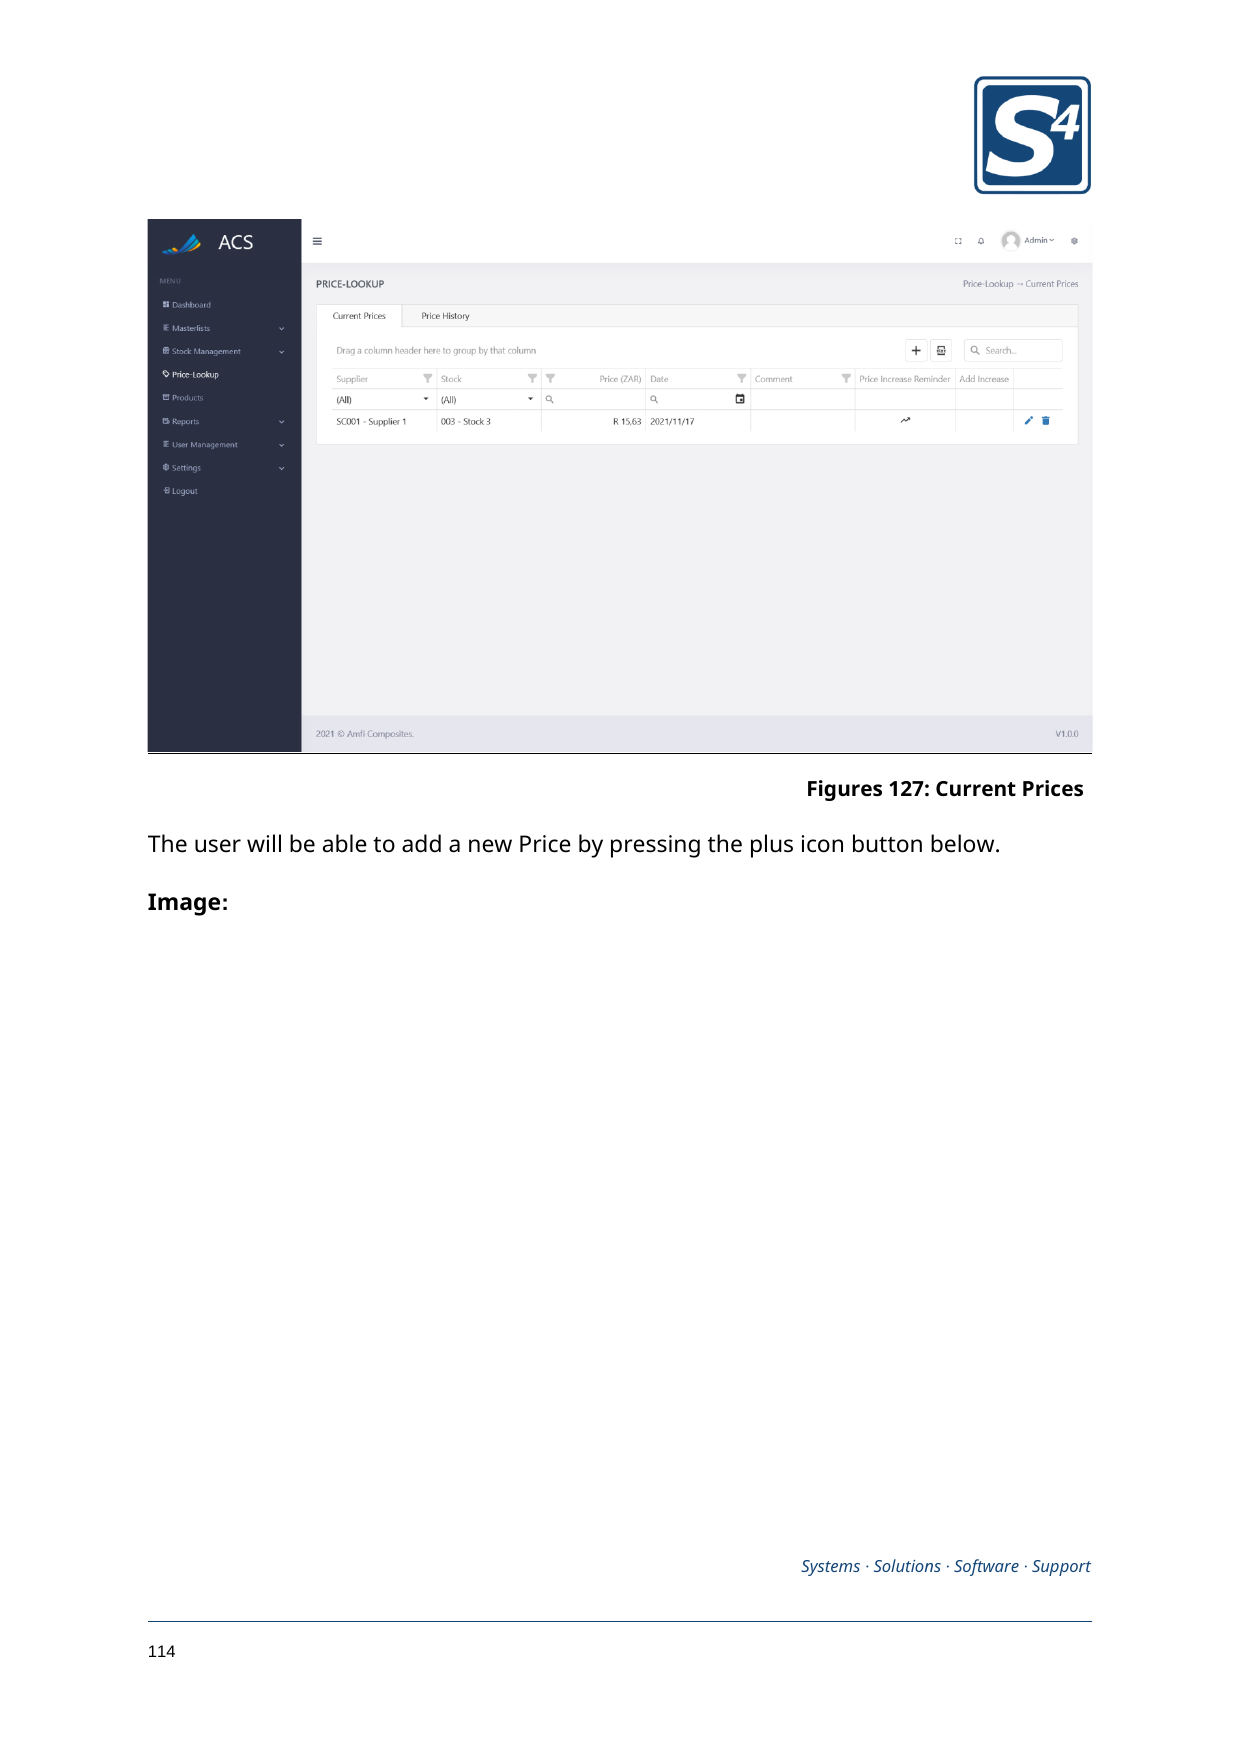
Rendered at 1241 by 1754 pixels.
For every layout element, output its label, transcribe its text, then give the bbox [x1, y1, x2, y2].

text The user will be able to add a new Price by pressing the plus icon button below. [148, 828, 1092, 859]
text Image: [148, 885, 1092, 917]
text Figures 127: Current Prices [738, 774, 1092, 803]
picture [972, 75, 1093, 196]
picture [147, 219, 1093, 752]
